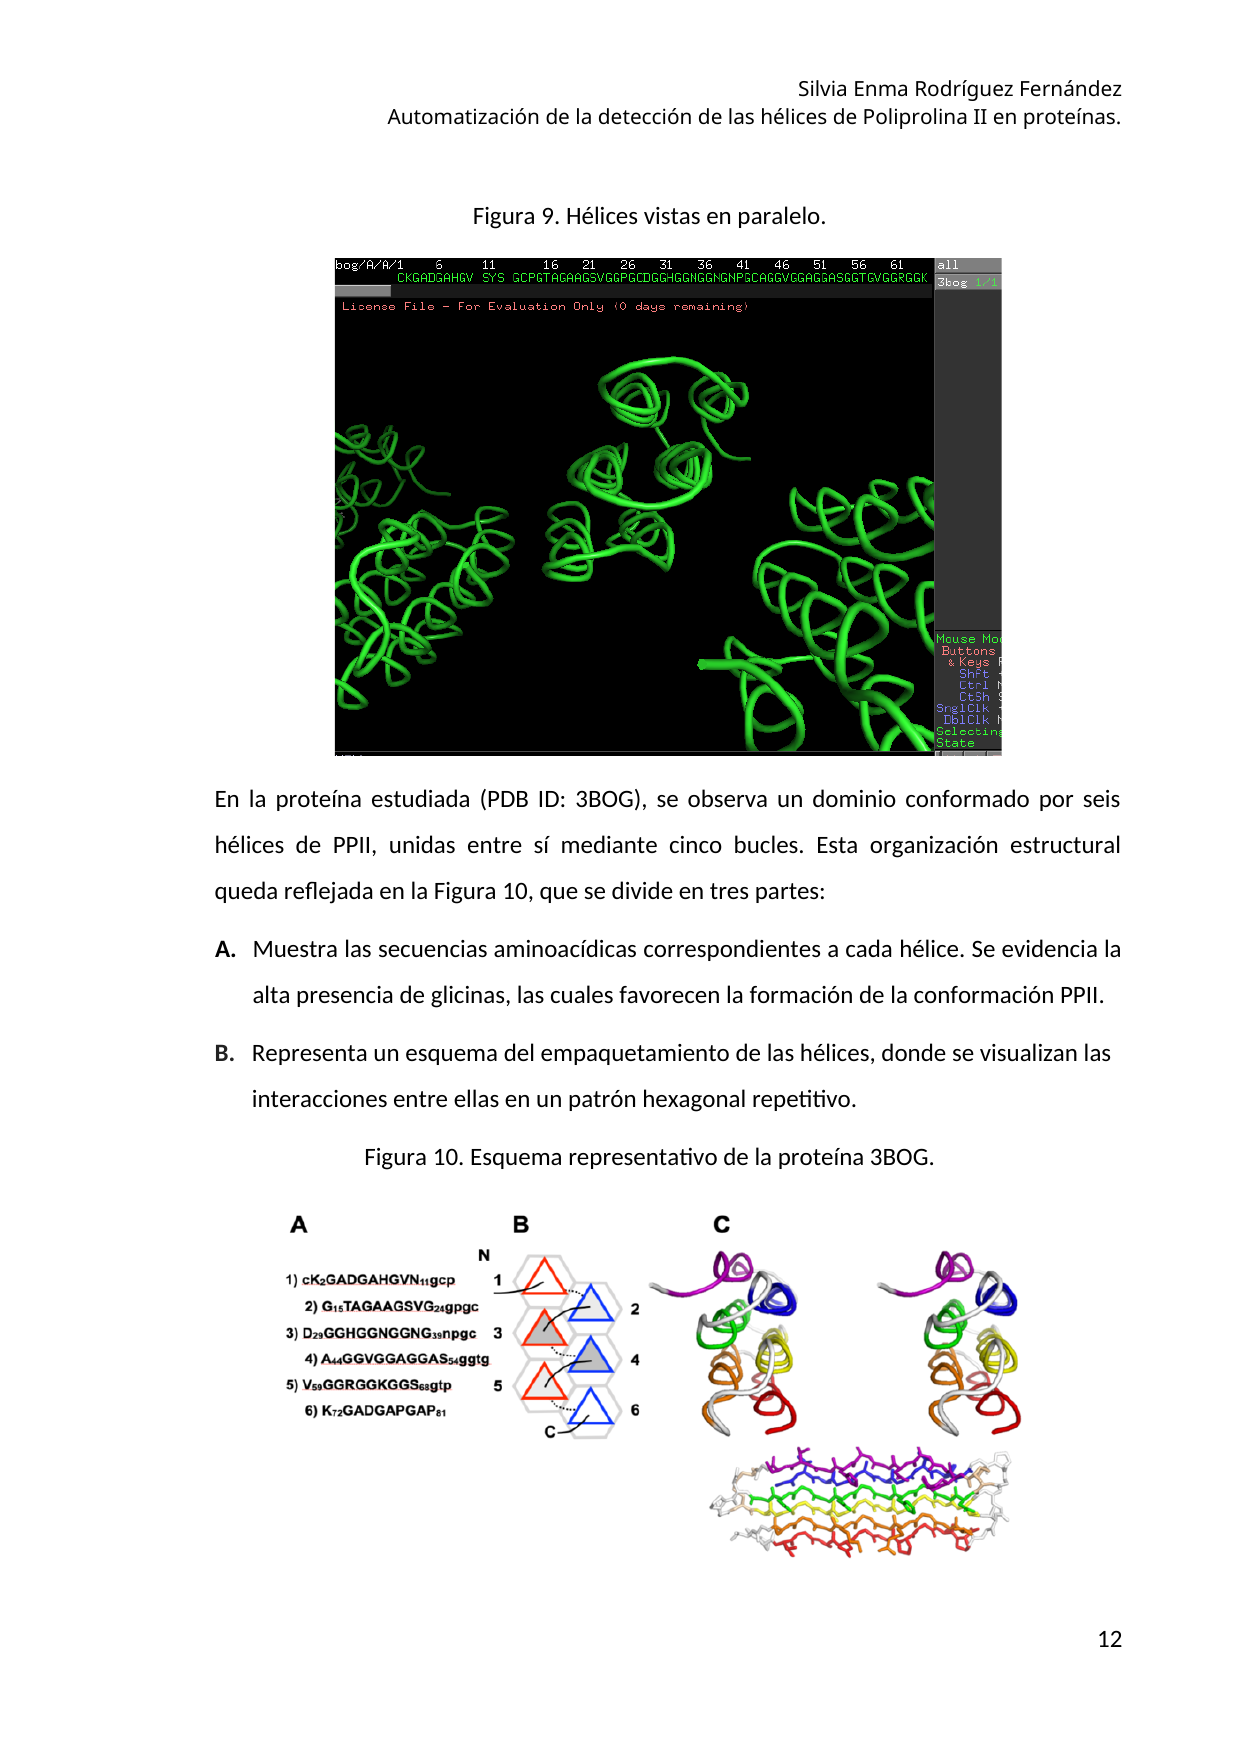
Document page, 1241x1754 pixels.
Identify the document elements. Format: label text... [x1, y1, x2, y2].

text Figura 9. Hélices vistas en paralelo. [177, 201, 1122, 231]
picture [334, 258, 1002, 756]
picture [274, 1199, 1025, 1562]
text En la proteína estudiada (PDB ID: 3BOG), se observa un dominio conformado por seis hélices de PPII, unidas entre sí mediante cinco bucles. Esta organización estructural queda reflejada en la Figura 10, que se divide en tres partes: [214, 783, 1122, 905]
text Figura 10. Esquema representativo de la proteína 3BOG. [177, 1141, 1122, 1172]
list Representa un esquema del empaquetamiento de las hélices, donde se visualizan las interacciones entre ellas en un patrón hexagonal repetitivo. [214, 1037, 1122, 1113]
list Muestra las secuencias aminoacídicas correspondientes a cada hélice. Se evidencia la alta presencia de glicinas, las cuales favorecen la formación de la conformación PPII. [215, 933, 1122, 1009]
